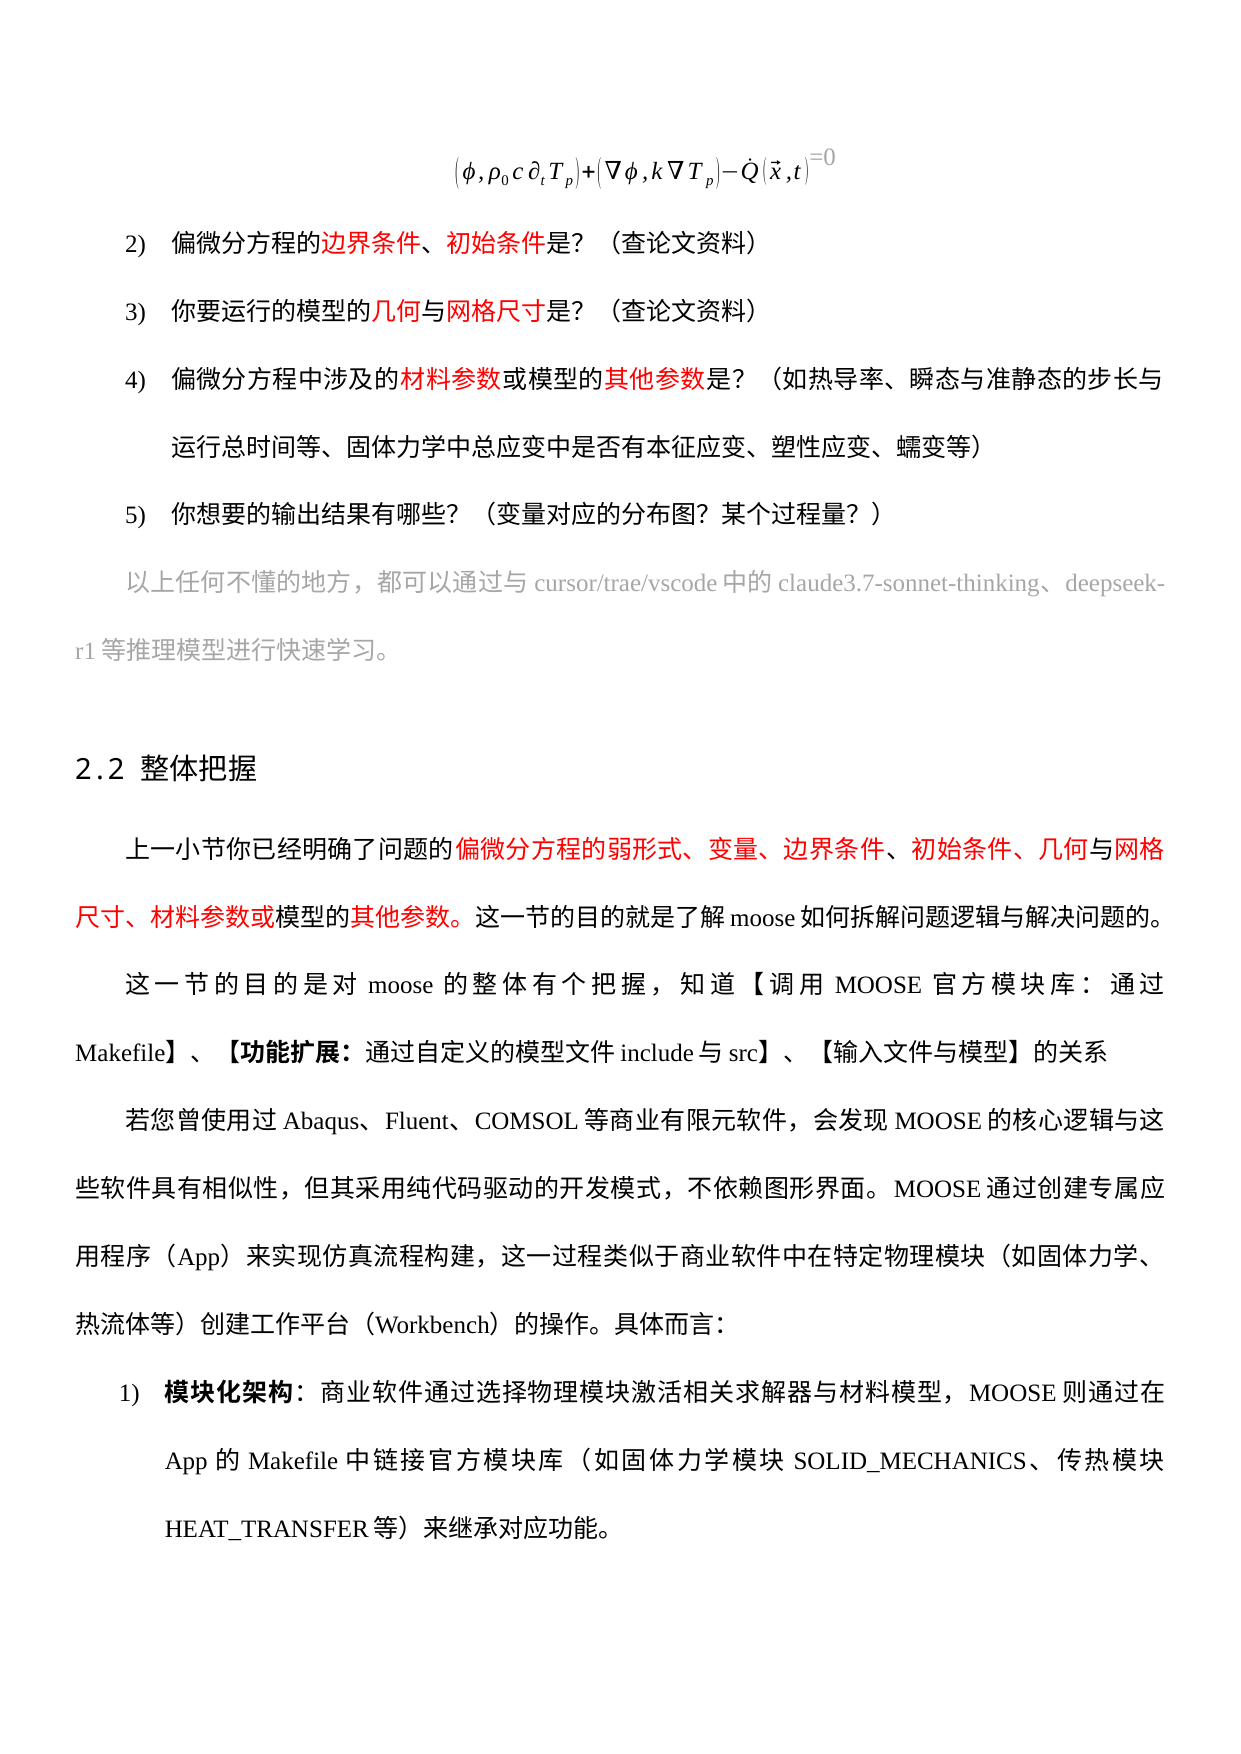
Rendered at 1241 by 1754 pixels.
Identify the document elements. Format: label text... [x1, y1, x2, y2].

text 若您曾使用过Abaqus、Fluent、COMSOL等商业有限元软件，会发现MOOSE的核心逻辑与这些软件具有相似性，但其采用纯代码驱动的开发模式，不依赖图形界面。MOOSE通过创建专属应用程序（App）来实现仿真流程构建，这一过程类似于商业软件中在特定物理模块（如固体力学、热流体等）创建工作平台（Workbench）的操作。具体而言： [75, 1085, 1165, 1357]
list 偏微分方程中涉及的材料参数或模型的其他参数是？（如热导率、瞬态与准静态的步长与运行总时间等、固体力学中总应变中是否有本征应变、塑性应变、蠕变等） [125, 343, 1165, 479]
subtitle 整体把握 [75, 733, 1165, 801]
text 上一小节你已经明确了问题的偏微分方程的弱形式、变量、边界条件、初始条件、几何与网格尺寸、材料参数或模型的其他参数。这一节的目的就是了解moose如何拆解问题逻辑与解决问题的。 [75, 813, 1165, 949]
text =0 [75, 139, 1165, 207]
list 你要运行的模型的几何与网格尺寸是？（查论文资料） [125, 275, 1165, 343]
text 这一节的目的是对moose的整体有个把握，知道【调用MOOSE官方模块库：通过Makefile】、【功能扩展：通过自定义的模型文件include与src】、【输入文件与模型】的关系 [75, 949, 1165, 1085]
list 偏微分方程的边界条件、初始条件是？（查论文资料） [125, 207, 1165, 275]
list 模块化架构：商业软件通过选择物理模块激活相关求解器与材料模型，MOOSE则通过在App的Makefile中链接官方模块库（如固体力学模块SOLID_MECHANICS、传热模块HEAT_TRANSFER等）来继承对应功能。 [119, 1357, 1165, 1560]
text 以上任何不懂的地方，都可以通过与cursor/trae/vscode中的claude3.7-sonnet-thinking、deepseek-r1等推理模型进行快速学习。 [75, 547, 1165, 683]
list 你想要的输出结果有哪些？（变量对应的分布图？某个过程量？） [125, 479, 1165, 547]
